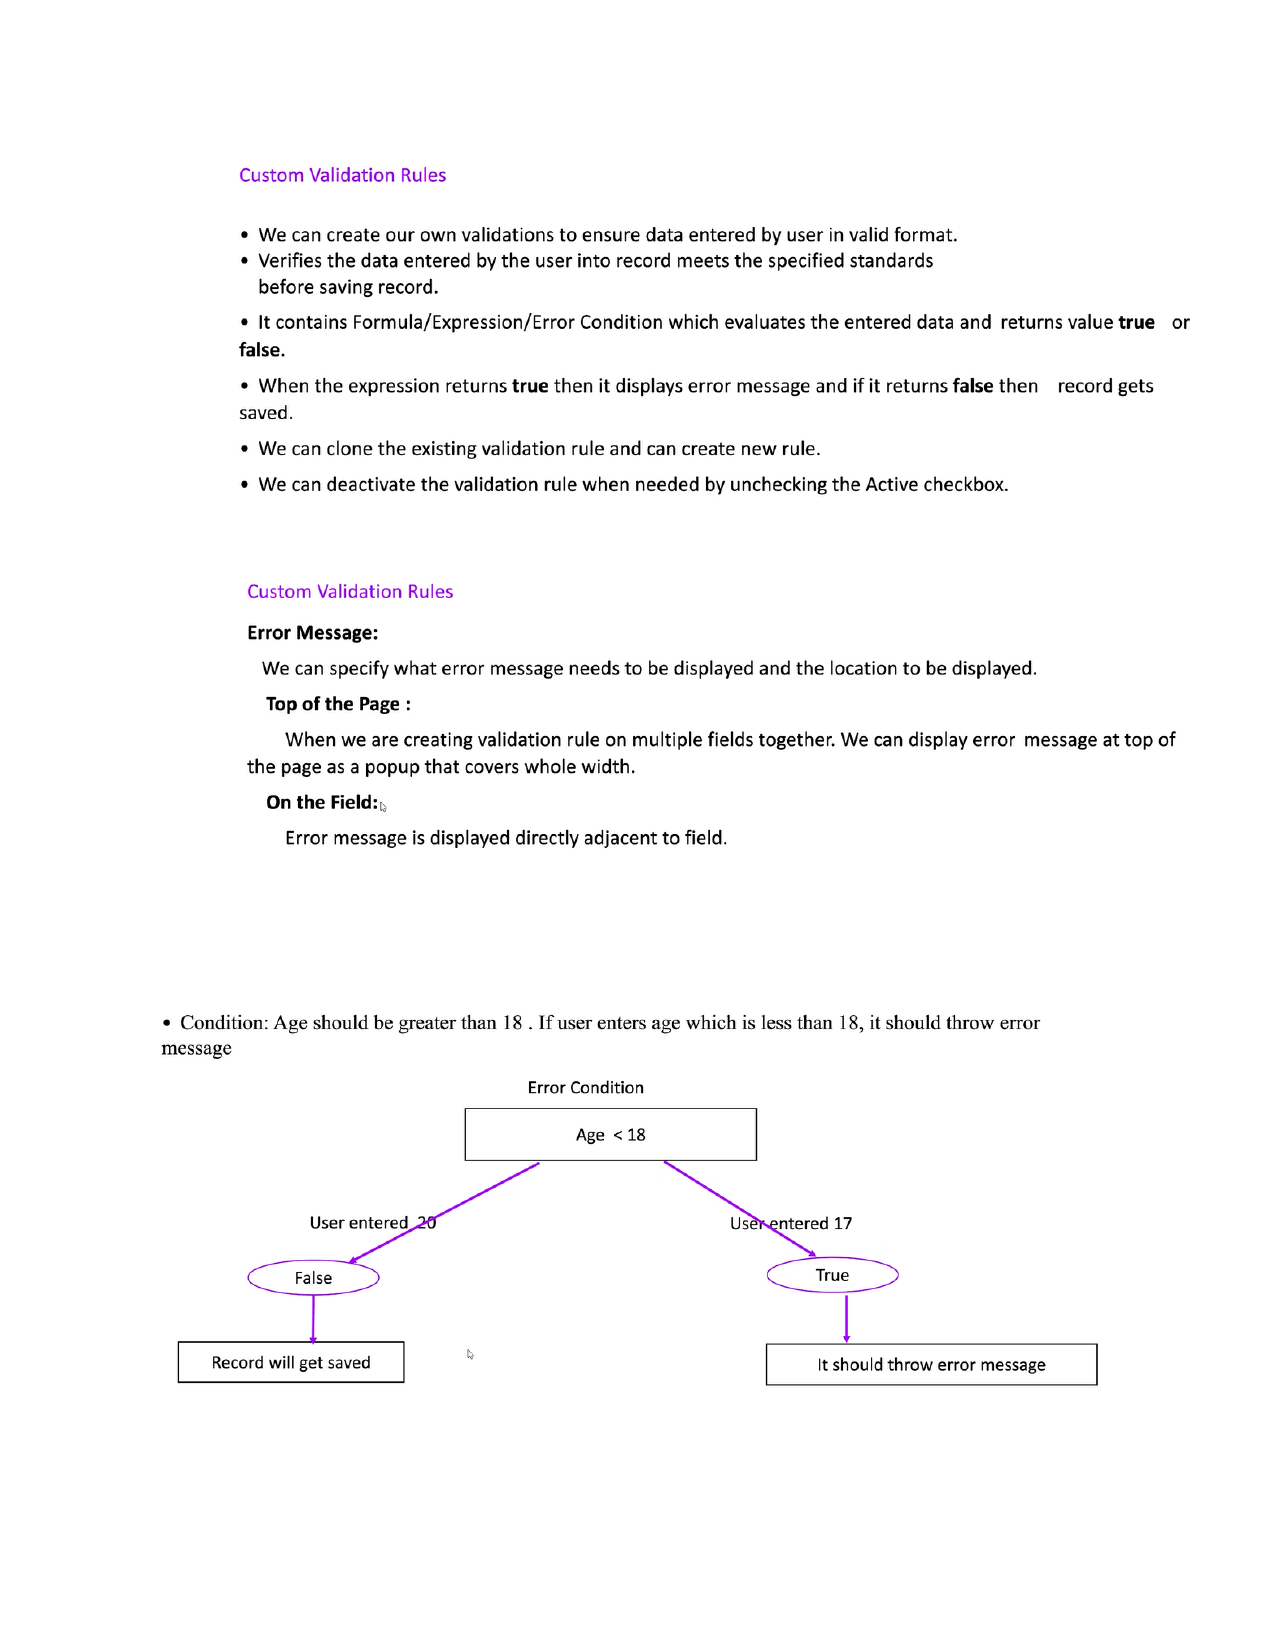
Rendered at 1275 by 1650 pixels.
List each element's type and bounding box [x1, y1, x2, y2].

picture [225, 559, 1200, 881]
picture [225, 150, 1200, 538]
picture [150, 997, 1125, 1421]
